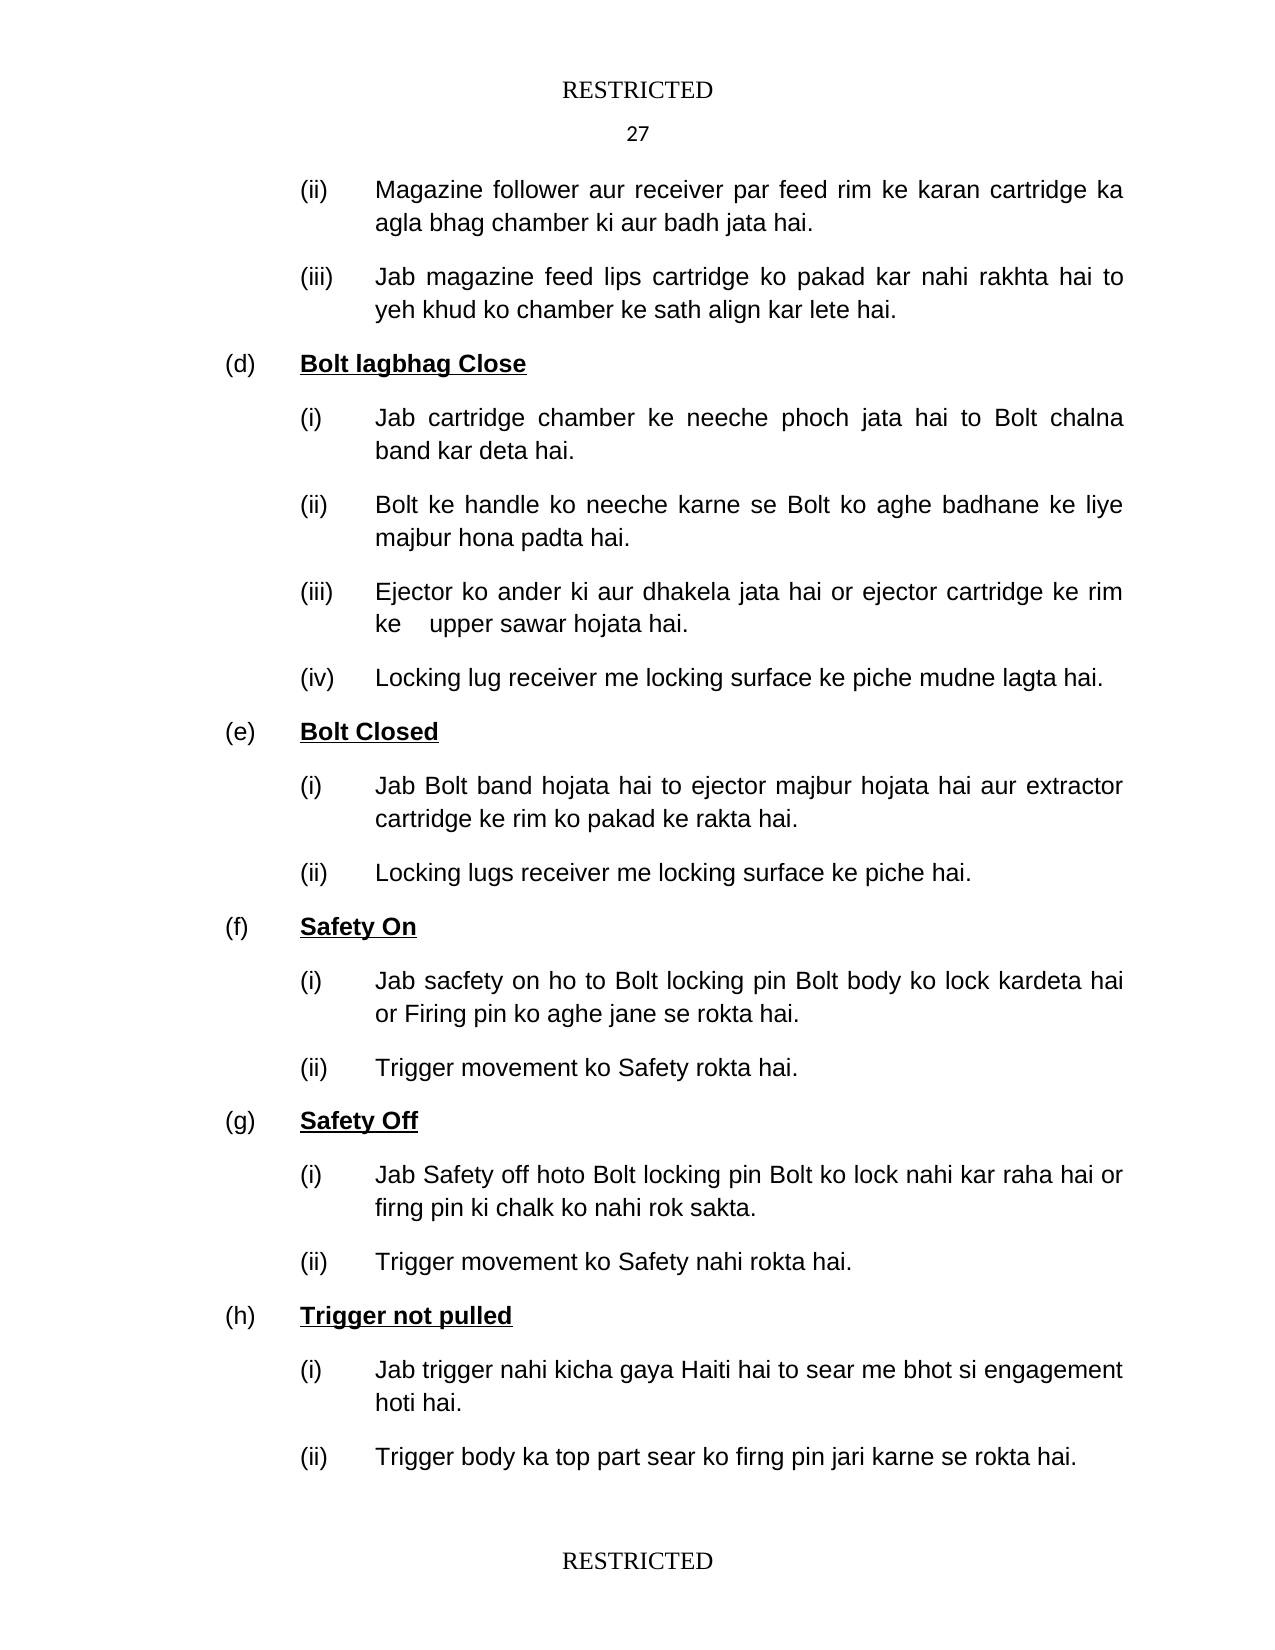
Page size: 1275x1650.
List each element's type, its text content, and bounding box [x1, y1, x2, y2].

text (h) Trigger not pulled [225, 1301, 1125, 1330]
text (iii) Jab magazine feed lips cartridge ko pakad kar nahi rakhta hai to yeh khud ko chamber ke sath align kar lete hai. [300, 262, 1125, 324]
text (ii) Trigger body ka top part sear ko firng pin jari karne se rokta hai. [300, 1442, 1125, 1470]
text (ii) Bolt ke handle ko neeche karne se Bolt ko aghe badhane ke liye majbur hona padta hai. [300, 489, 1125, 551]
text (i) Jab Safety off hoto Bolt locking pin Bolt ko lock nahi kar raha hai or firng pin ki chalk ko nahi rok sakta. [300, 1160, 1125, 1222]
text (i) Jab cartridge chamber ke neeche phoch jata hai to Bolt chalna band kar deta hai. [300, 403, 1125, 464]
text (i) Jab sacfety on ho to Bolt locking pin Bolt body ko lock kardeta hai or Firing pin ko aghe jane se rokta hai. [300, 966, 1125, 1027]
text (f) Safety On [225, 912, 1125, 941]
text (ii) Magazine follower aur receiver par feed rim ke karan cartridge ka agla bhag chamber ki aur badh jata hai. [300, 175, 1125, 237]
text (ii) Trigger movement ko Safety rokta hai. [300, 1052, 1125, 1081]
text (d) Bolt lagbhag Close [225, 349, 1125, 378]
text (iii) Ejector ko ander ki aur dhakela jata hai or ejector cartridge ke rim ke upper sawar hojata hai. [300, 576, 1125, 638]
text (g) Safety Off [225, 1106, 1125, 1135]
text (i) Jab trigger nahi kicha gaya Haiti hai to sear me bhot si engagement hoti hai. [300, 1355, 1125, 1417]
text (iv) Locking lug receiver me locking surface ke piche mudne lagta hai. [300, 663, 1125, 692]
text (e) Bolt Closed [225, 717, 1125, 746]
text (ii) Trigger movement ko Safety nahi rokta hai. [300, 1247, 1125, 1276]
text (ii) Locking lugs receiver me locking surface ke piche hai. [300, 858, 1125, 887]
text (i) Jab Bolt band hojata hai to ejector majbur hojata hai aur extractor cartridge ke rim ko pakad ke rakta hai. [300, 771, 1125, 833]
